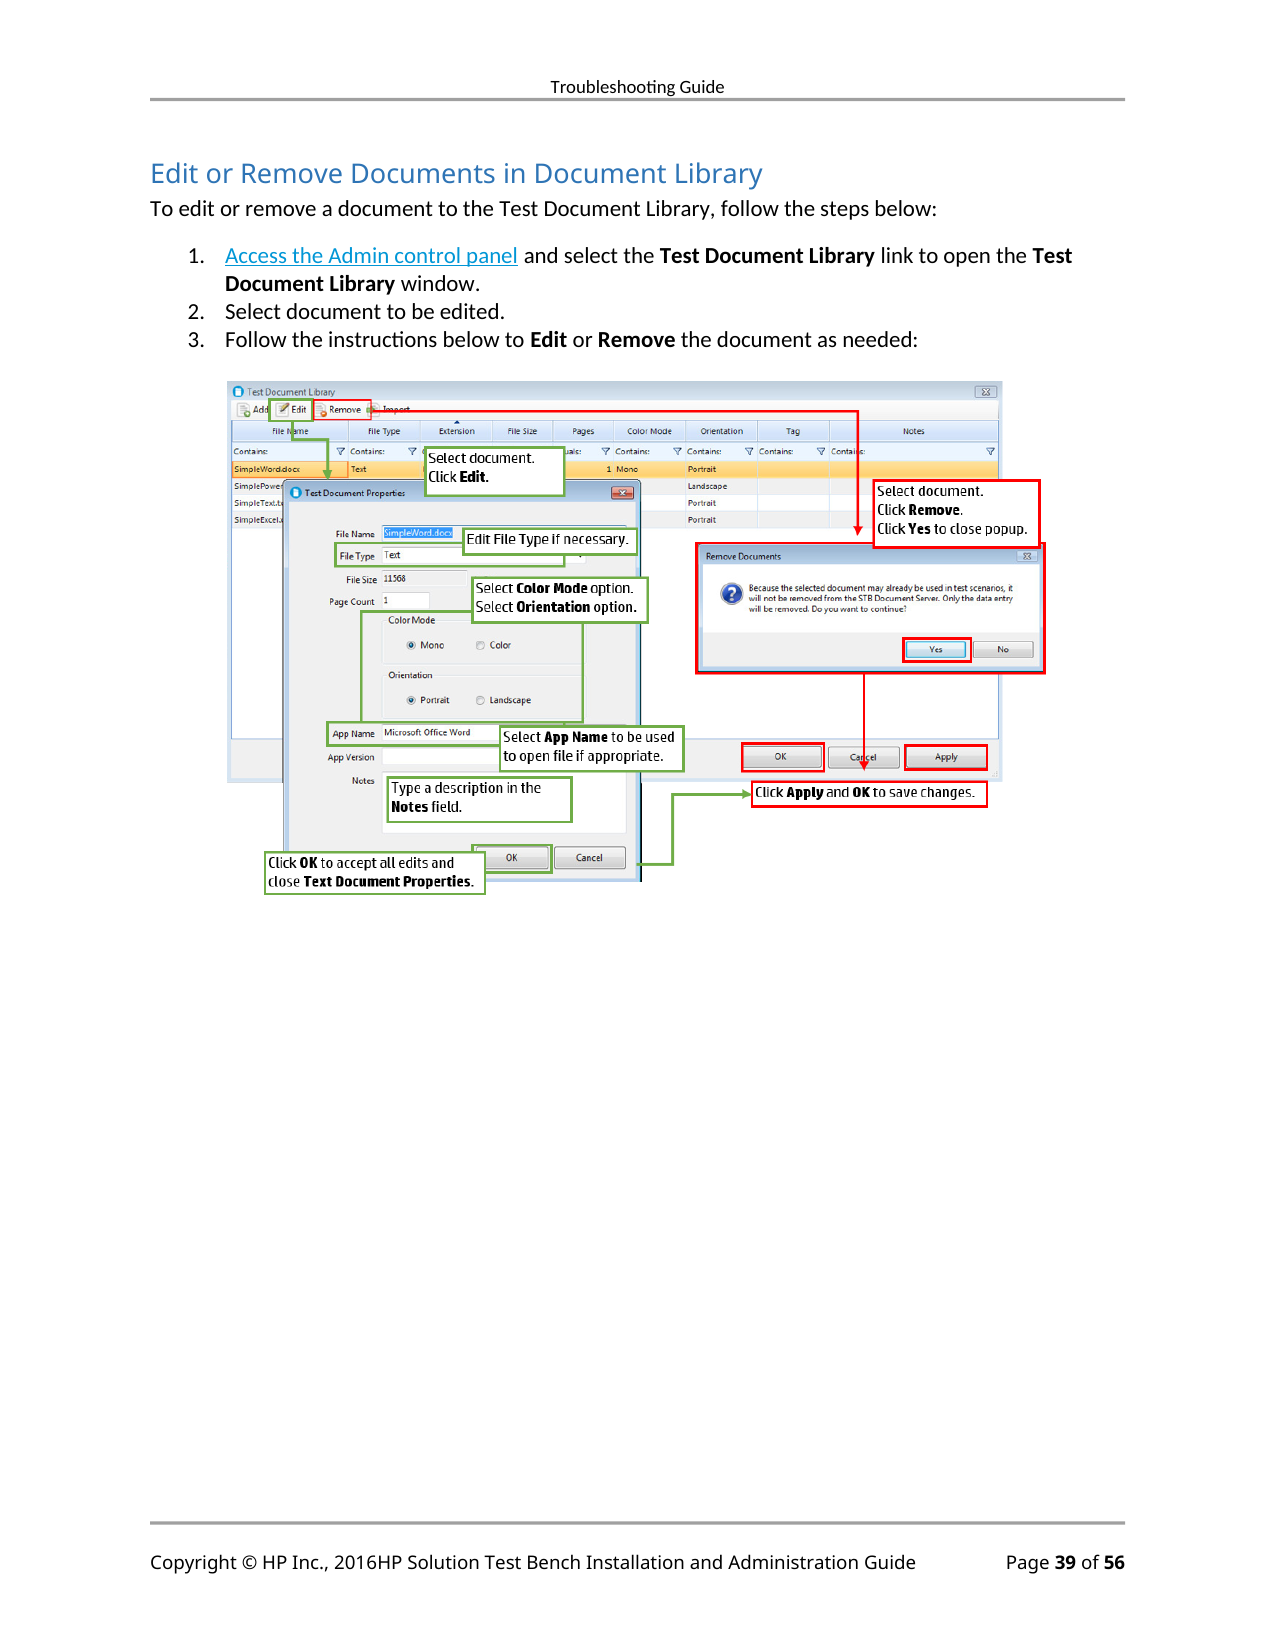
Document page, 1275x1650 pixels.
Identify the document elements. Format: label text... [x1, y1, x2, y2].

list Select document to be edited. [187, 297, 1125, 325]
subtitle Edit or Remove Documents in Document Library [150, 154, 1125, 191]
list Access the Admin control panel and select the Test Document Library link to open the Test Document Library window. [187, 241, 1125, 297]
text To edit or remove a document to the Test Document Library, follow the steps below: [150, 194, 1125, 222]
picture [225, 381, 1050, 903]
